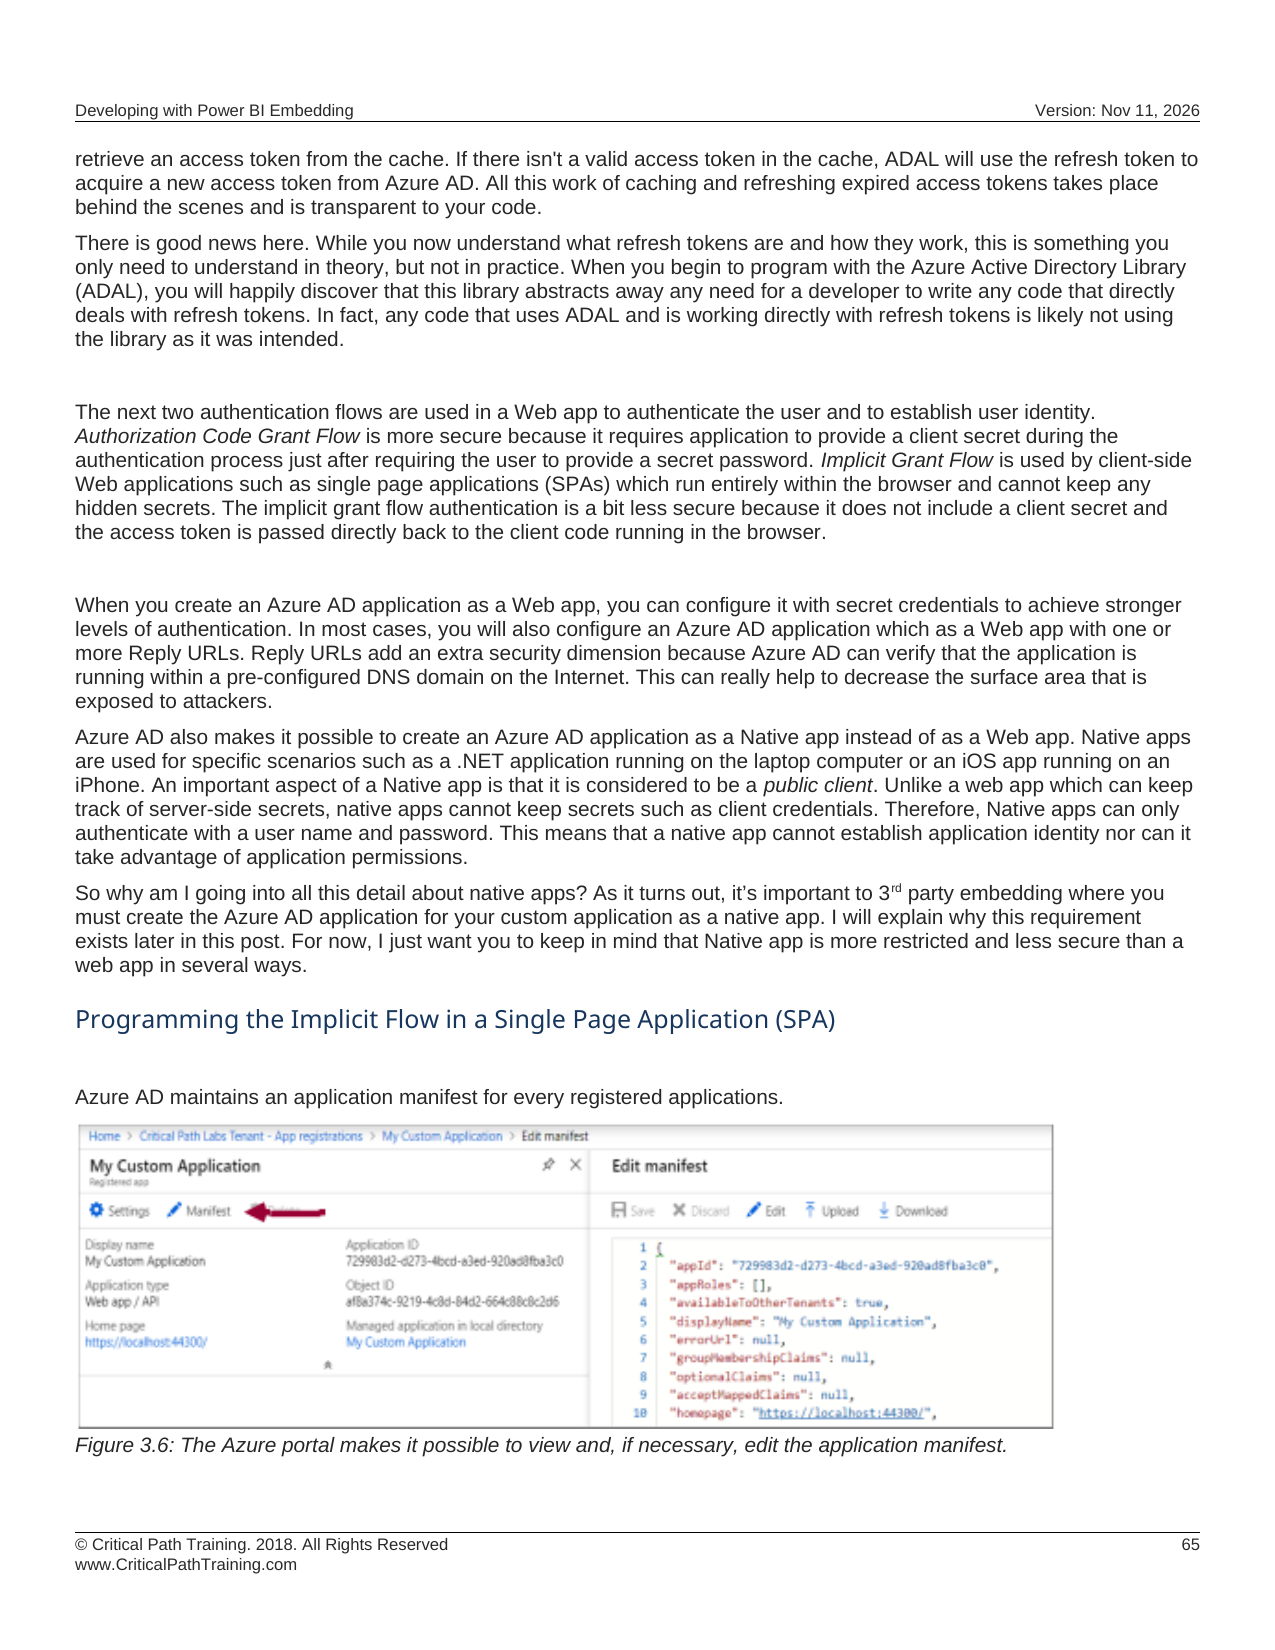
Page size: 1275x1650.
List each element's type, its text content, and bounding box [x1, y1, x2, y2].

text Azure AD maintains an application manifest for every registered applications. [75, 1085, 1200, 1109]
text So why am I going into all this detail about native apps? As it turns out, it’s important to 3rd party embedding where you must create the Azure AD application for your custom application as a native app. I will explain why this requirement exists later in this post. For now, I just want you to keep in mind that Native app is more restricted and less secure than a web app in several ways. [75, 881, 1200, 977]
text Figure 3.6: The Azure portal makes it possible to view and, if necessary, edit the application manifest. [75, 1433, 1200, 1457]
text Azure AD also makes it possible to create an Azure AD application as a Native app instead of as a Web app. Native apps are used for specific scenarios such as a .NET application running on the laptop computer or an iOS app running on an iPhone. An important aspect of a Native app is that it is considered to be a public client. Unlike a web app which can keep track of server-side secrets, native apps cannot keep secrets such as client credentials. Therefore, Native apps can only authenticate with a user name and password. This means that a native app cannot establish application identity nor can it take advantage of application permissions. [75, 725, 1200, 869]
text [75, 147, 1200, 219]
text The next two authentication flows are used in a Web app to authenticate the user and to establish user identity. Authorization Code Grant Flow is more secure because it requires application to provide a client secret during the authentication process just after requiring the user to provide a secret password. Implicit Grant Flow is used by client-side Web applications such as single page applications (SPAs) which run entirely within the browser and cannot keep any hidden secrets. The implicit grant flow authentication is a bit less secure because it does not include a client secret and the access token is passed directly back to the client code running in the browser. [75, 400, 1200, 544]
text When you create an Azure AD application as a Web app, you can configure it with secret credentials to achieve stronger levels of authentication. In most cases, you will also configure an Azure AD application which as a Web app with one or more Reply URLs. Reply URLs add an extra security dimension because Azure AD can verify that the application is running within a pre-configured DNS domain on the Internet. This can really help to decrease the surface area that is exposed to attackers. [75, 593, 1200, 712]
subtitle Programming the Implicit Flow in a Single Page Application (SPA) [75, 1002, 1200, 1036]
text There is good news here. While you now understand what refresh tokens are and how they work, this is something you only need to understand in theory, but not in practice. When you begin to program with the Azure Active Directory Library (ADAL), you will happily discover that this library abstracts away any need for a developer to write any code that directly deals with refresh tokens. In fact, any code that uses ADAL and is working directly with refresh tokens is likely not using the library as it was intended. [75, 231, 1200, 351]
